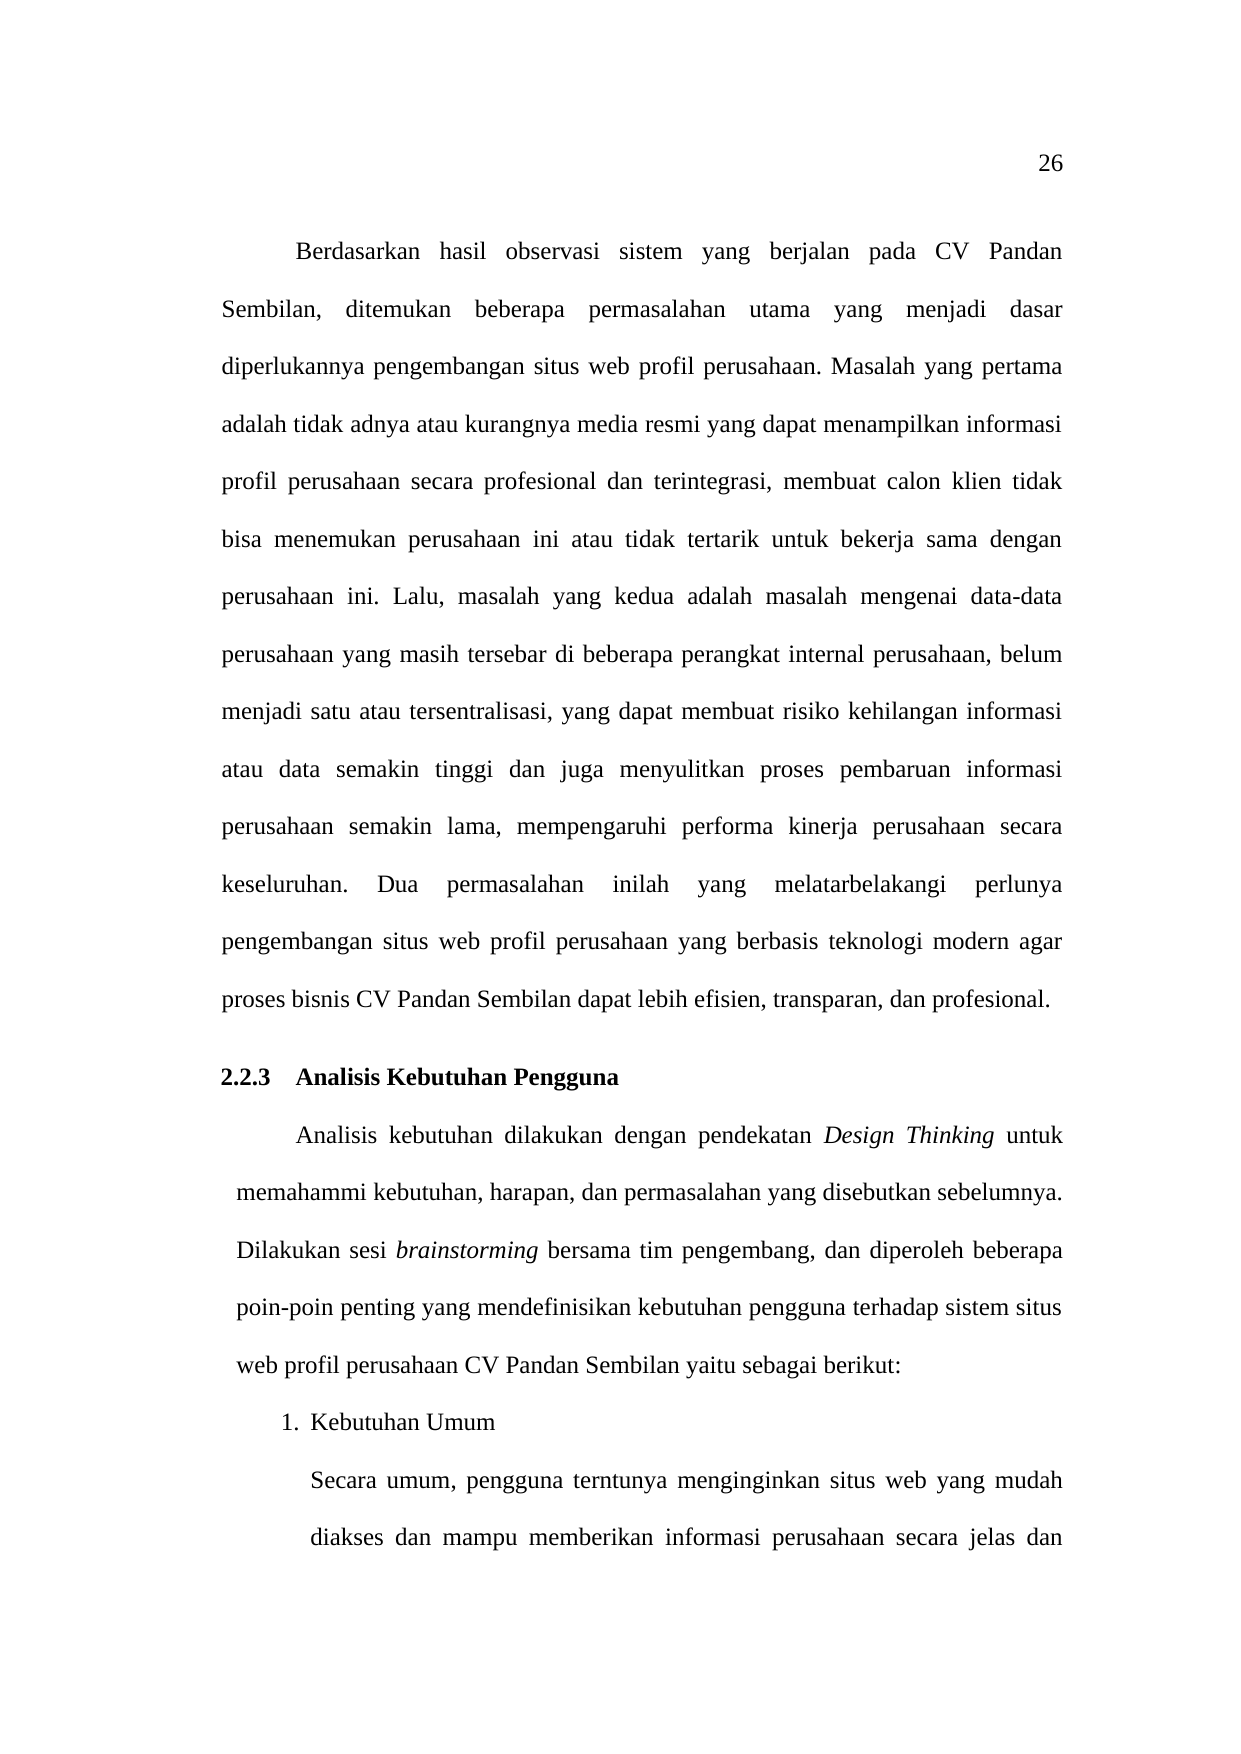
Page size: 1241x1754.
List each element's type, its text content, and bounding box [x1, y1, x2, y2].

text Berdasarkan hasil observasi sistem yang berjalan pada CV Pandan Sembilan, ditemukan beberapa permasalahan utama yang menjadi dasar diperlukannya pengembangan situs web profil perusahaan. Masalah yang pertama adalah tidak adnya atau kurangnya media resmi yang dapat menampilkan informasi profil perusahaan secara profesional dan terintegrasi, membuat calon klien tidak bisa menemukan perusahaan ini atau tidak tertarik untuk bekerja sama dengan perusahaan ini. Lalu, masalah yang kedua adalah masalah mengenai data-data perusahaan yang masih tersebar di beberapa perangkat internal perusahaan, belum menjadi satu atau tersentralisasi, yang dapat membuat risiko kehilangan informasi atau data semakin tinggi dan juga menyulitkan proses pembaruan informasi perusahaan semakin lama, mempengaruhi performa kinerja perusahaan secara keseluruhan. Dua permasalahan inilah yang melatarbelakangi perlunya pengembangan situs web profil perusahaan yang berbasis teknologi modern agar proses bisnis CV Pandan Sembilan dapat lebih efisien, transparan, dan profesional. [221, 236, 1063, 1013]
subtitle Analisis Kebutuhan Pengguna [220, 1062, 1063, 1091]
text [310, 1465, 1063, 1551]
list Kebutuhan Umum [281, 1407, 1063, 1436]
text Analisis kebutuhan dilakukan dengan pendekatan Design Thinking untuk memahammi kebutuhan, harapan, dan permasalahan yang disebutkan sebelumnya. Dilakukan sesi brainstorming bersama tim pengembang, dan diperoleh beberapa poin-poin penting yang mendefinisikan kebutuhan pengguna terhadap sistem situs web profil perusahaan CV Pandan Sembilan yaitu sebagai berikut: [236, 1120, 1063, 1378]
